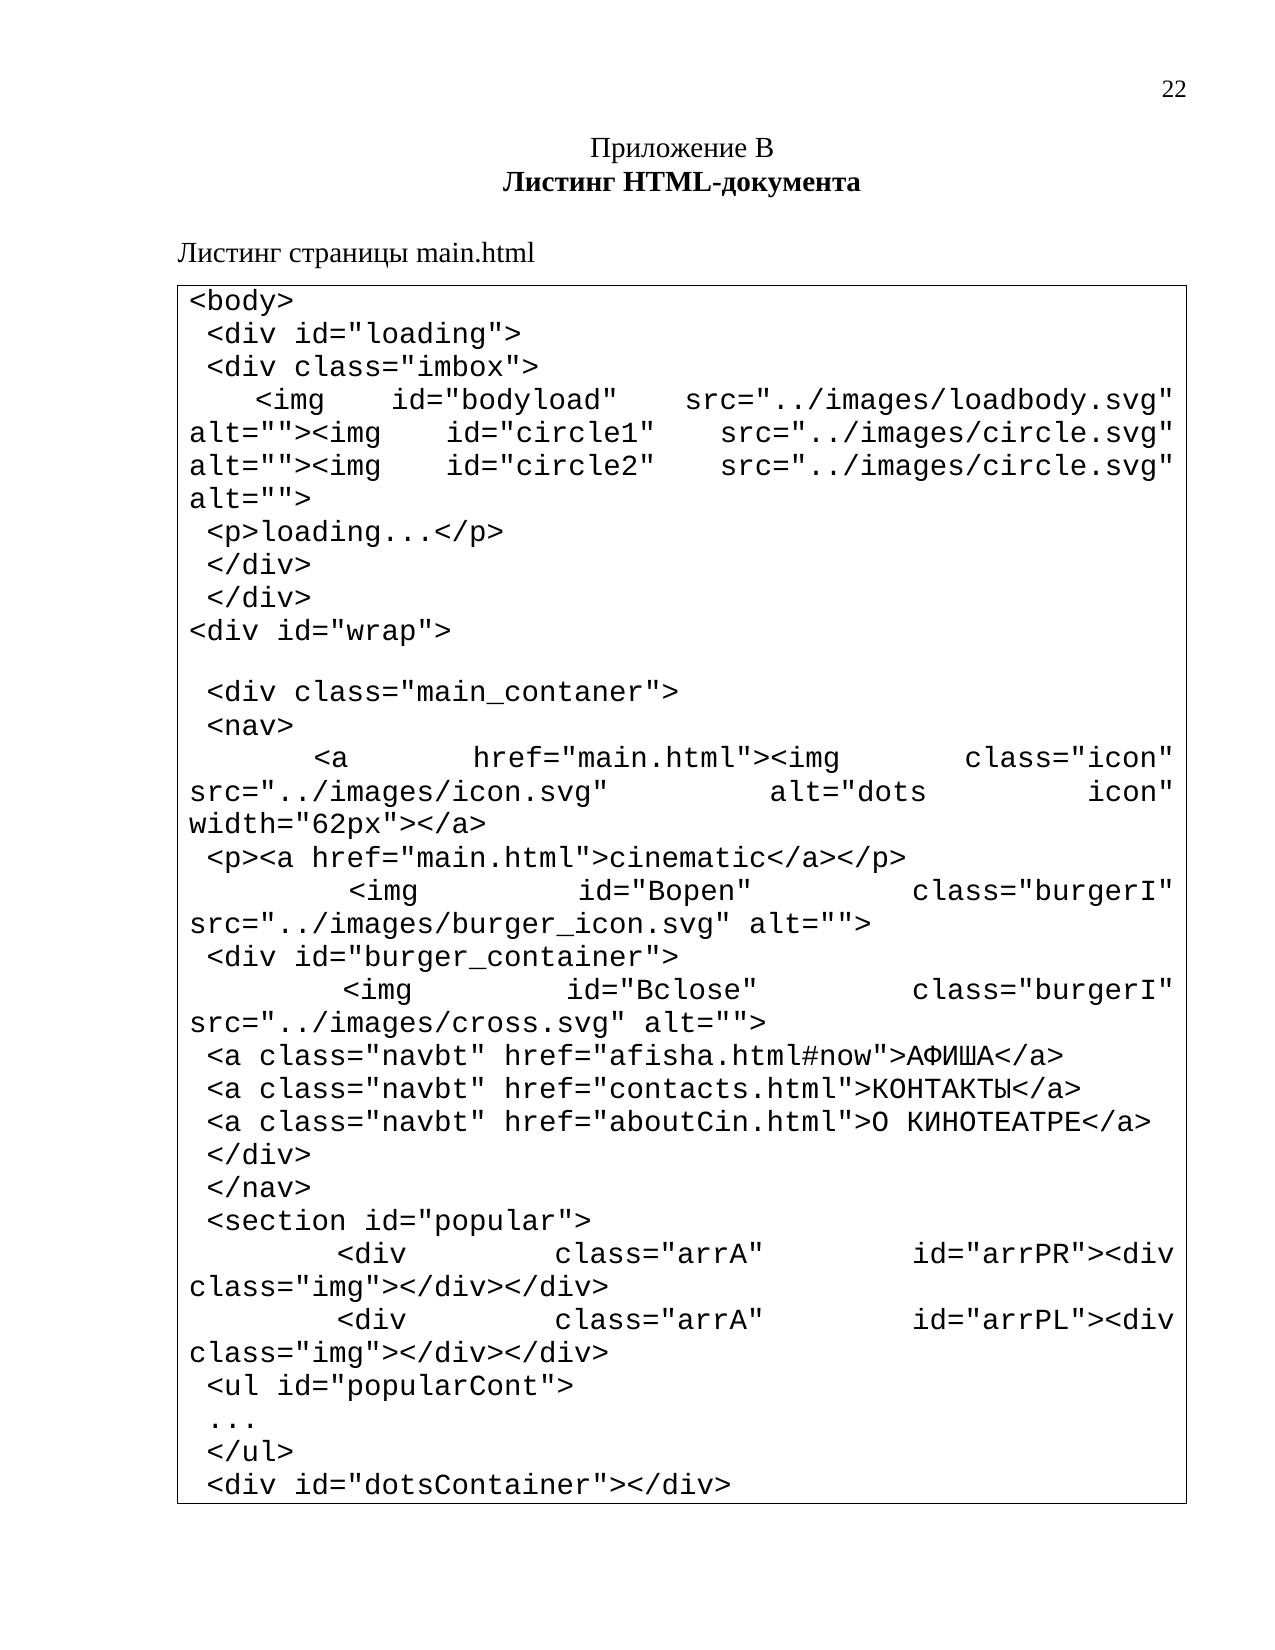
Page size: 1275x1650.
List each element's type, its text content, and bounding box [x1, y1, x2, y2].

text Листинг страницы main.html [177, 235, 1186, 269]
subtitle Приложение В [177, 131, 1186, 164]
subtitle Листинг НТML-документа [177, 164, 1186, 198]
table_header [178, 286, 1186, 1503]
